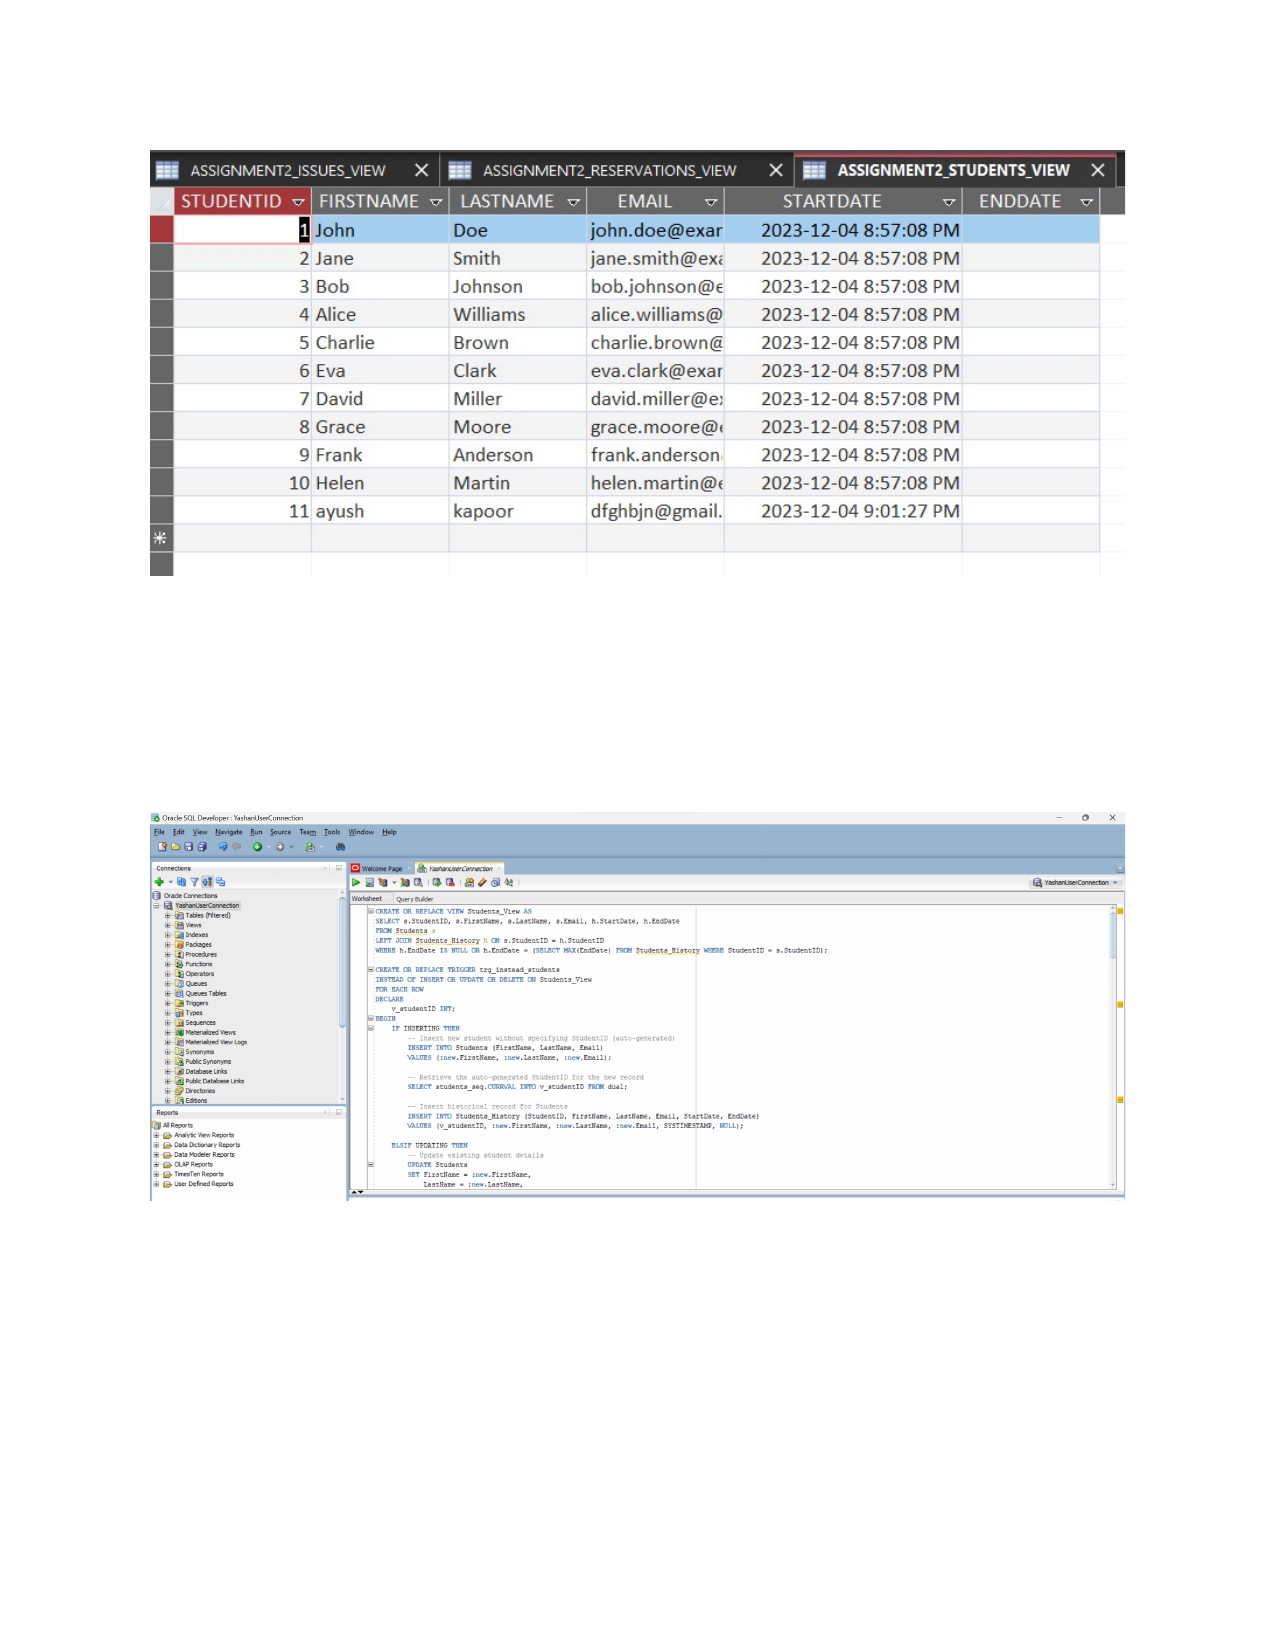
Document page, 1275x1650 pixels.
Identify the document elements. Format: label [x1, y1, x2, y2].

picture [150, 150, 1125, 576]
picture [150, 812, 1125, 1201]
